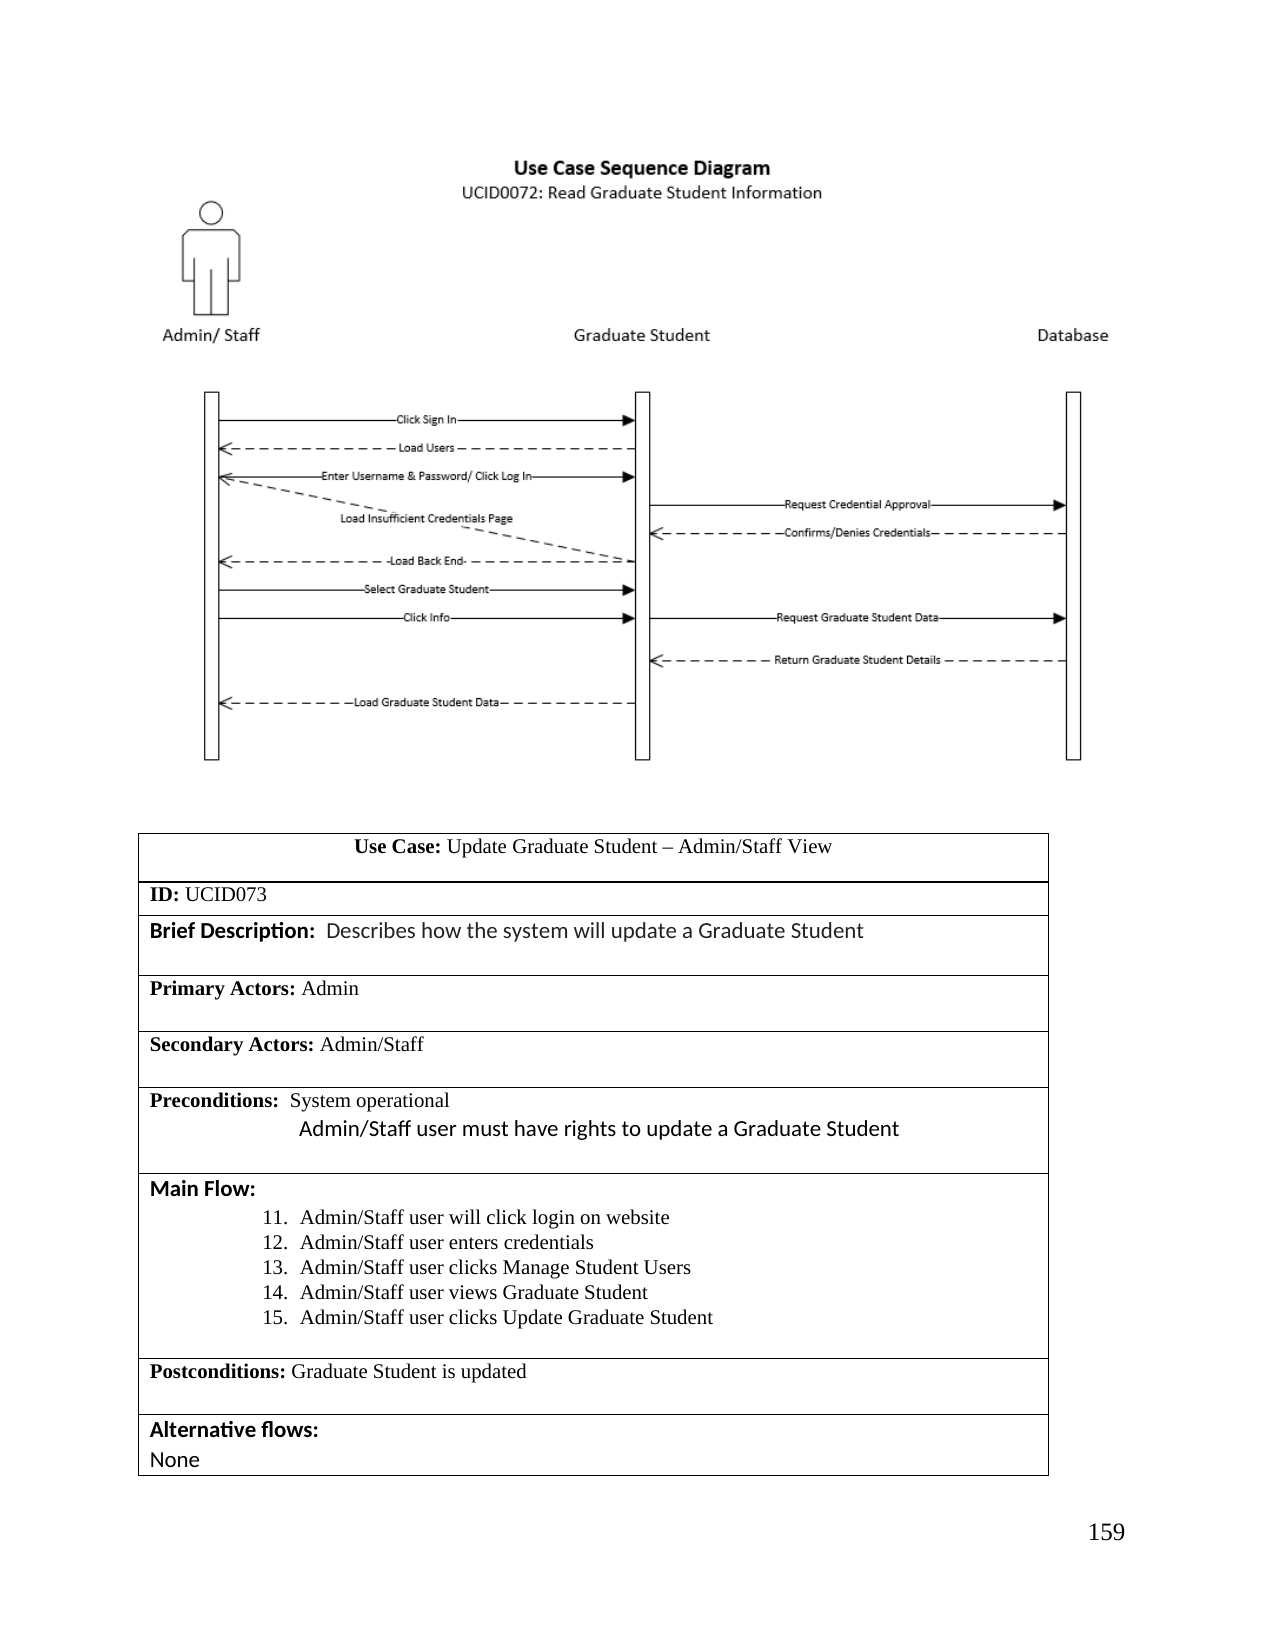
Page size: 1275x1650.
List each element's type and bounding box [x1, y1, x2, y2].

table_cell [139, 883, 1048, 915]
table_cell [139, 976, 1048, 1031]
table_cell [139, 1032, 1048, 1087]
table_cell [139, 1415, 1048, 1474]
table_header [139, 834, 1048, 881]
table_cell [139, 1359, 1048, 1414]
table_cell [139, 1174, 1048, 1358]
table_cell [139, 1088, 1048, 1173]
picture [150, 150, 1125, 777]
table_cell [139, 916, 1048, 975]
